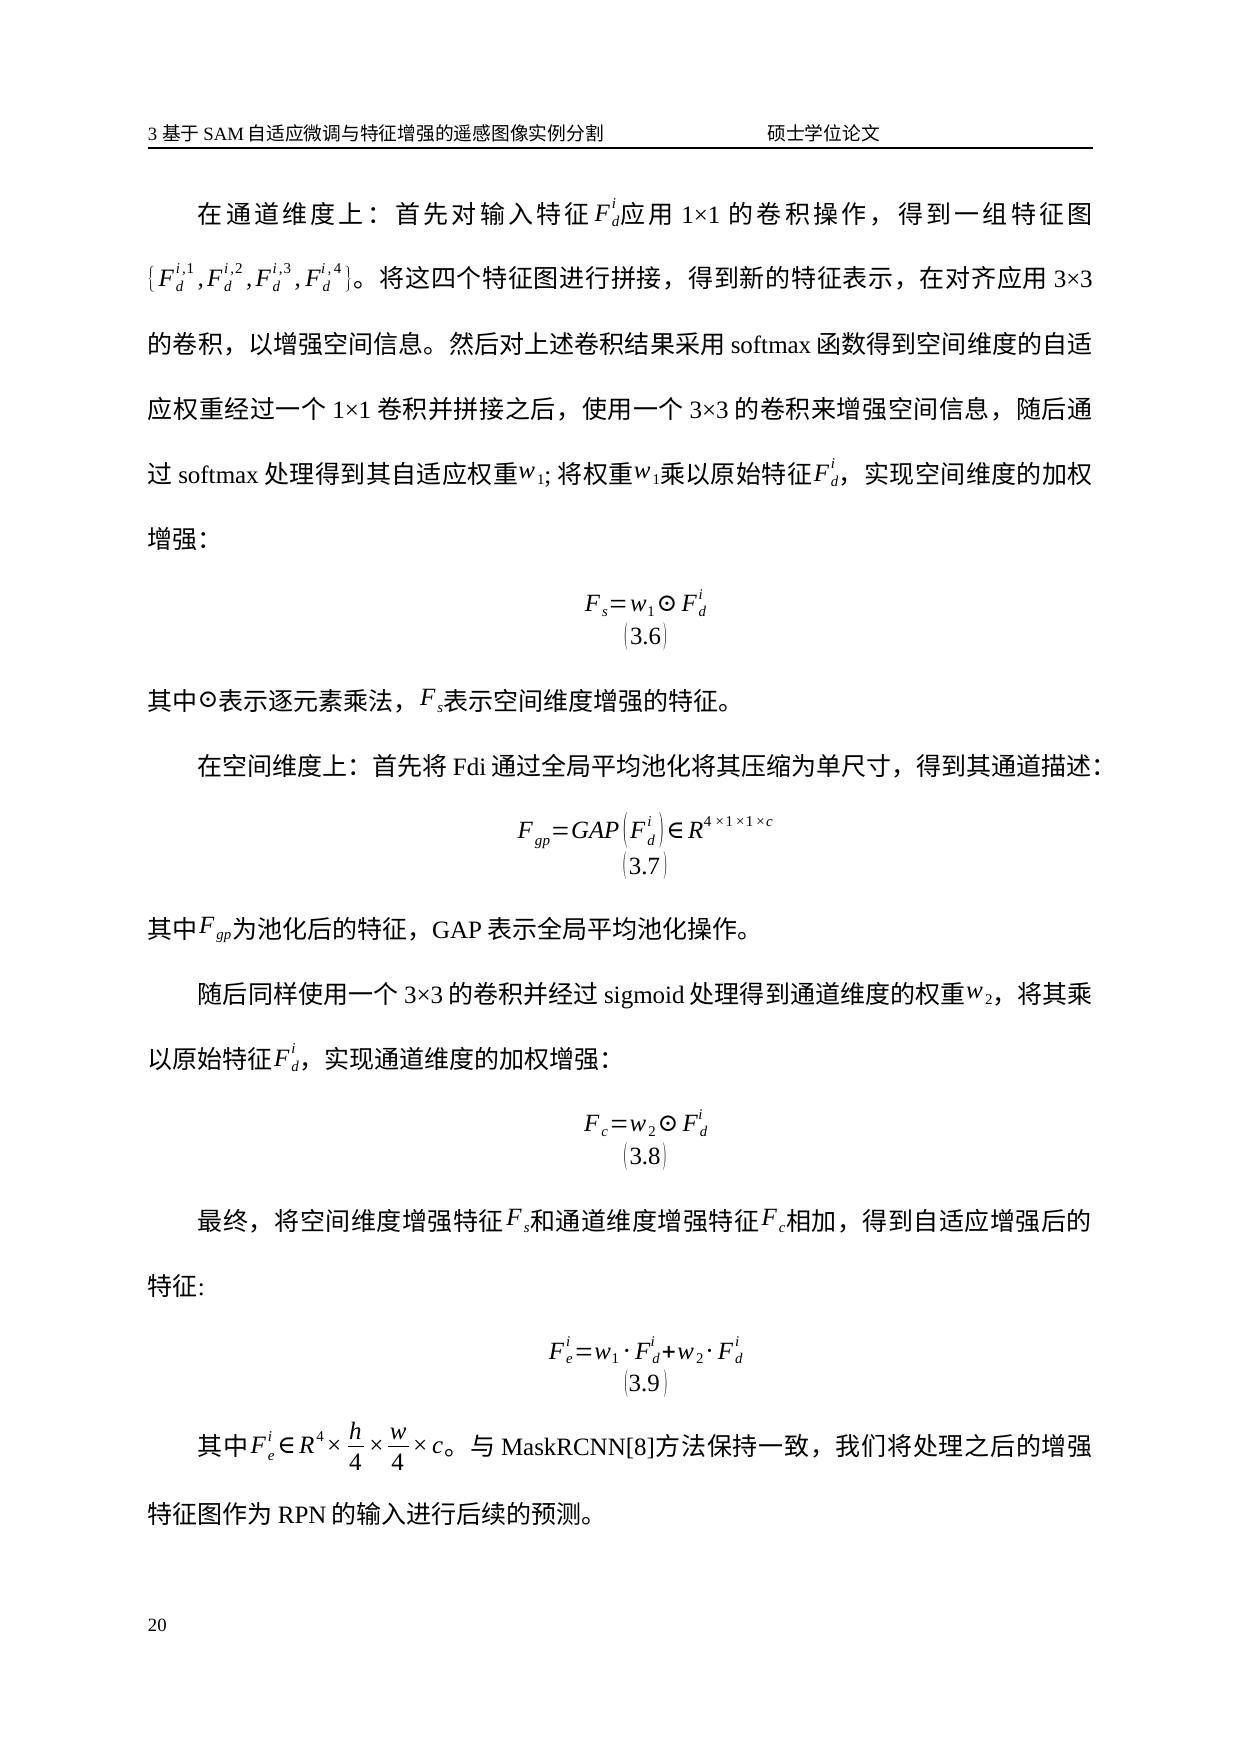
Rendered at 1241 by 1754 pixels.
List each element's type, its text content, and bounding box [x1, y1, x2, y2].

text 最终，将空间维度增强特征和通道维度增强特征相加，得到自适应增强后的特征: [148, 1187, 1092, 1317]
text 随后同样使用一个3×3的卷积并经过sigmoid处理得到通道维度的权重，将其乘以原始特征，实现通道维度的加权增强： [148, 960, 1092, 1090]
text 其中表示逐元素乘法，表示空间维度增强的特征。 [148, 667, 1092, 732]
text 在空间维度上：首先将Fdi通过全局平均池化将其压缩为单尺寸，得到其通道描述： [148, 732, 1092, 797]
text 其中为池化后的特征，GAP表示全局平均池化操作。 [148, 895, 1092, 960]
text 在通道维度上：首先对输入特征应用1×1的卷积操作，得到一组特征图。将这四个特征图进行拼接，得到新的特征表示，在对齐应用3×3的卷积，以增强空间信息。然后对上述卷积结果采用softmax函数得到空间维度的自适应权重经过一个1×1卷积并拼接之后，使用一个3×3的卷积来增强空间信息，随后通过softmax处理得到其自适应权重; 将权重乘以原始特征，实现空间维度的加权增强： [148, 180, 1092, 570]
text 其中。与MaskRCNN[8]方法保持一致，我们将处理之后的增强特征图作为RPN的输入进行后续的预测。 [148, 1415, 1092, 1545]
